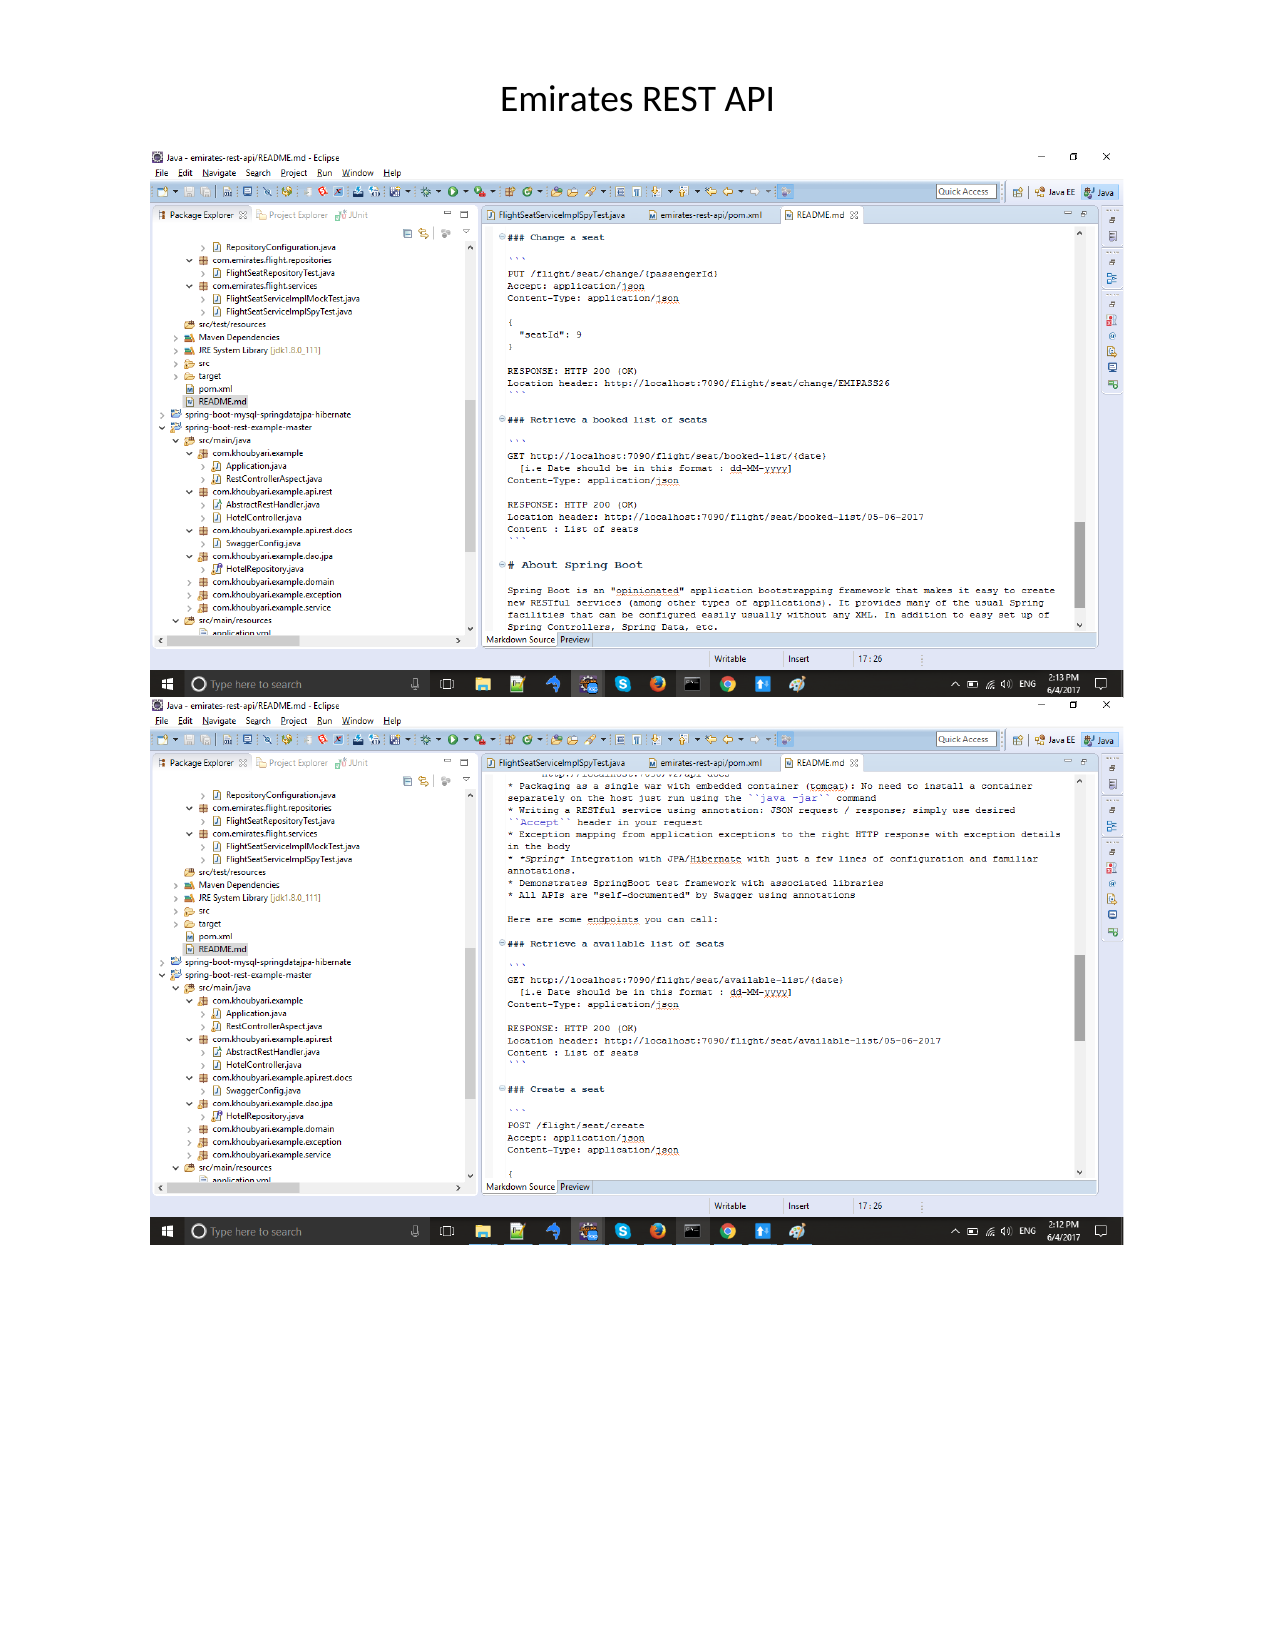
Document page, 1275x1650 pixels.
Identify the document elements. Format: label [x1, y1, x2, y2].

picture [150, 150, 1124, 1245]
